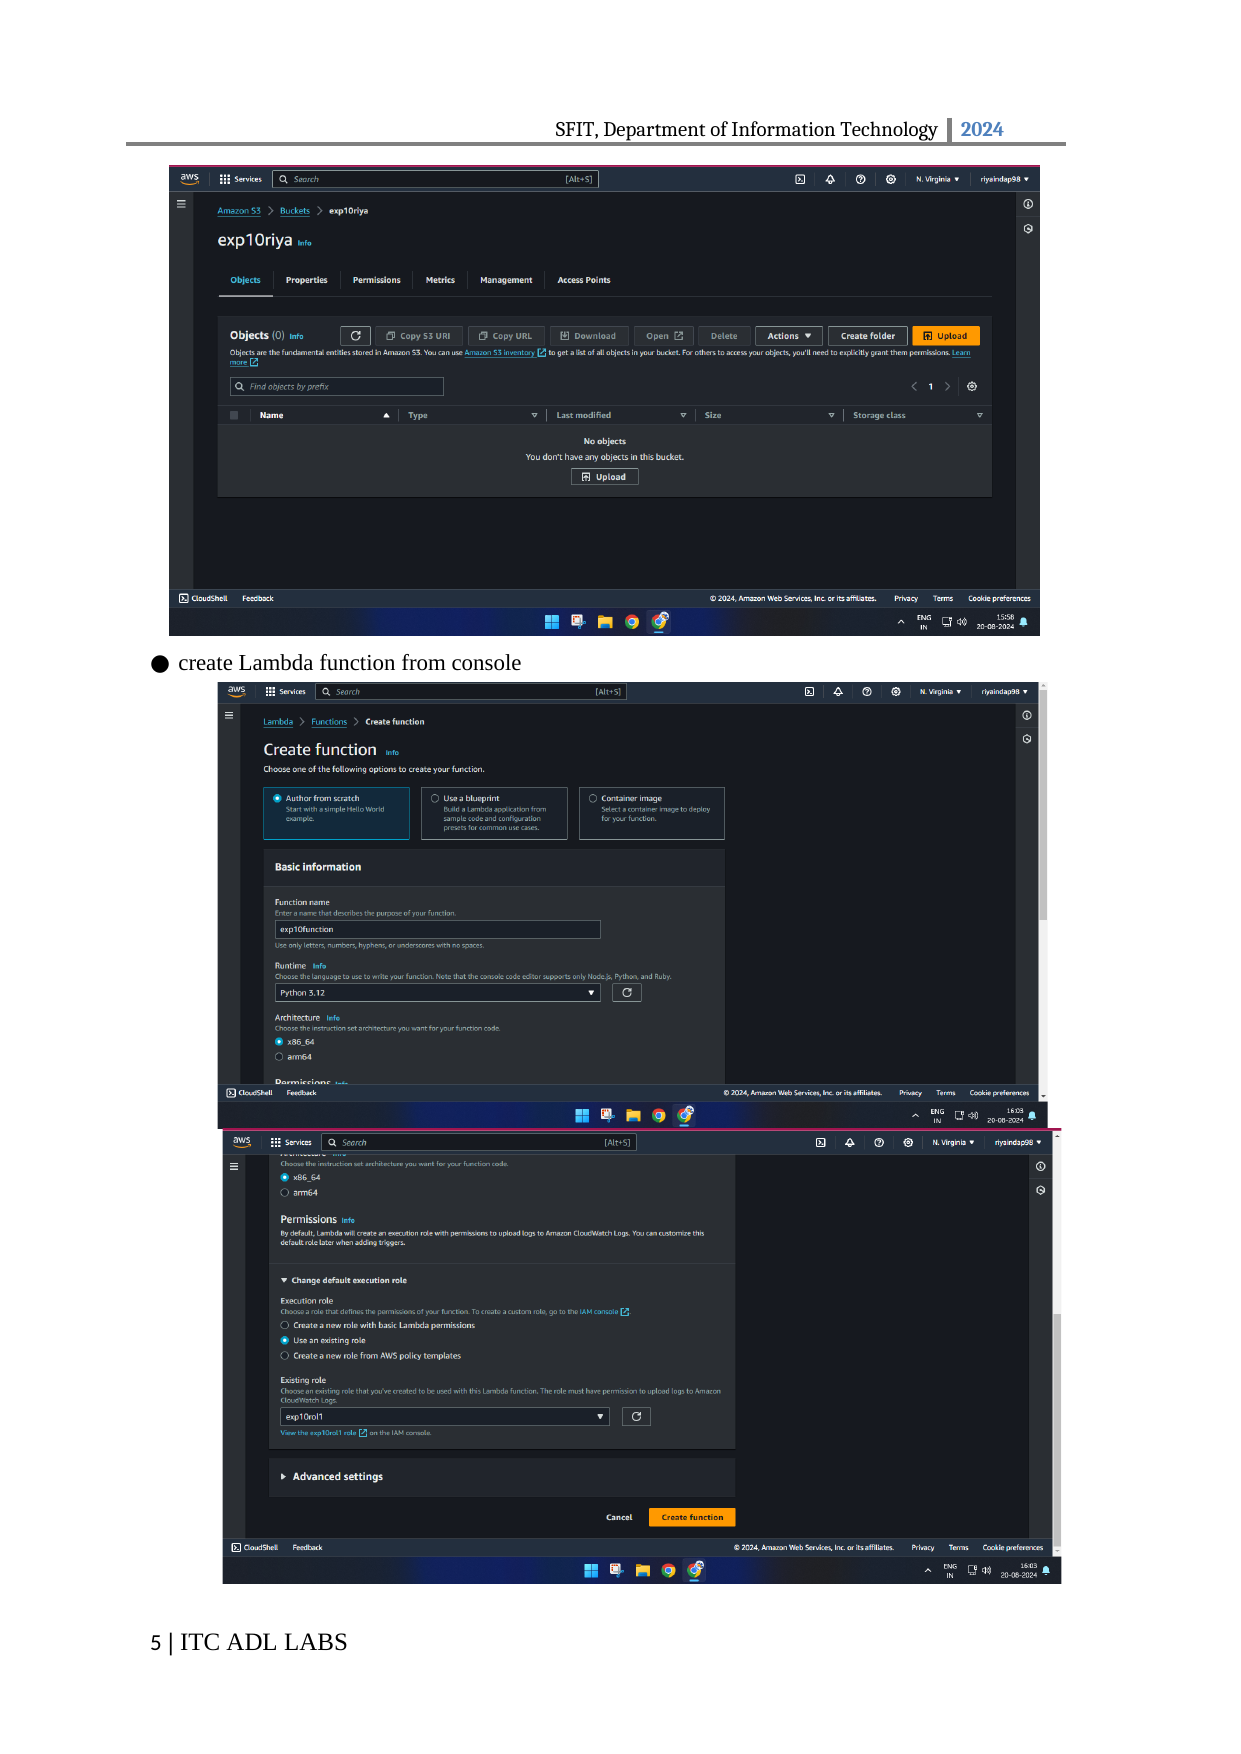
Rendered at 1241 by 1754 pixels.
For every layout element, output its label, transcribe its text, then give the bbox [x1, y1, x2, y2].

picture [169, 165, 1040, 636]
list create Lambda function from console [150, 636, 1134, 683]
picture [217, 682, 1062, 1584]
